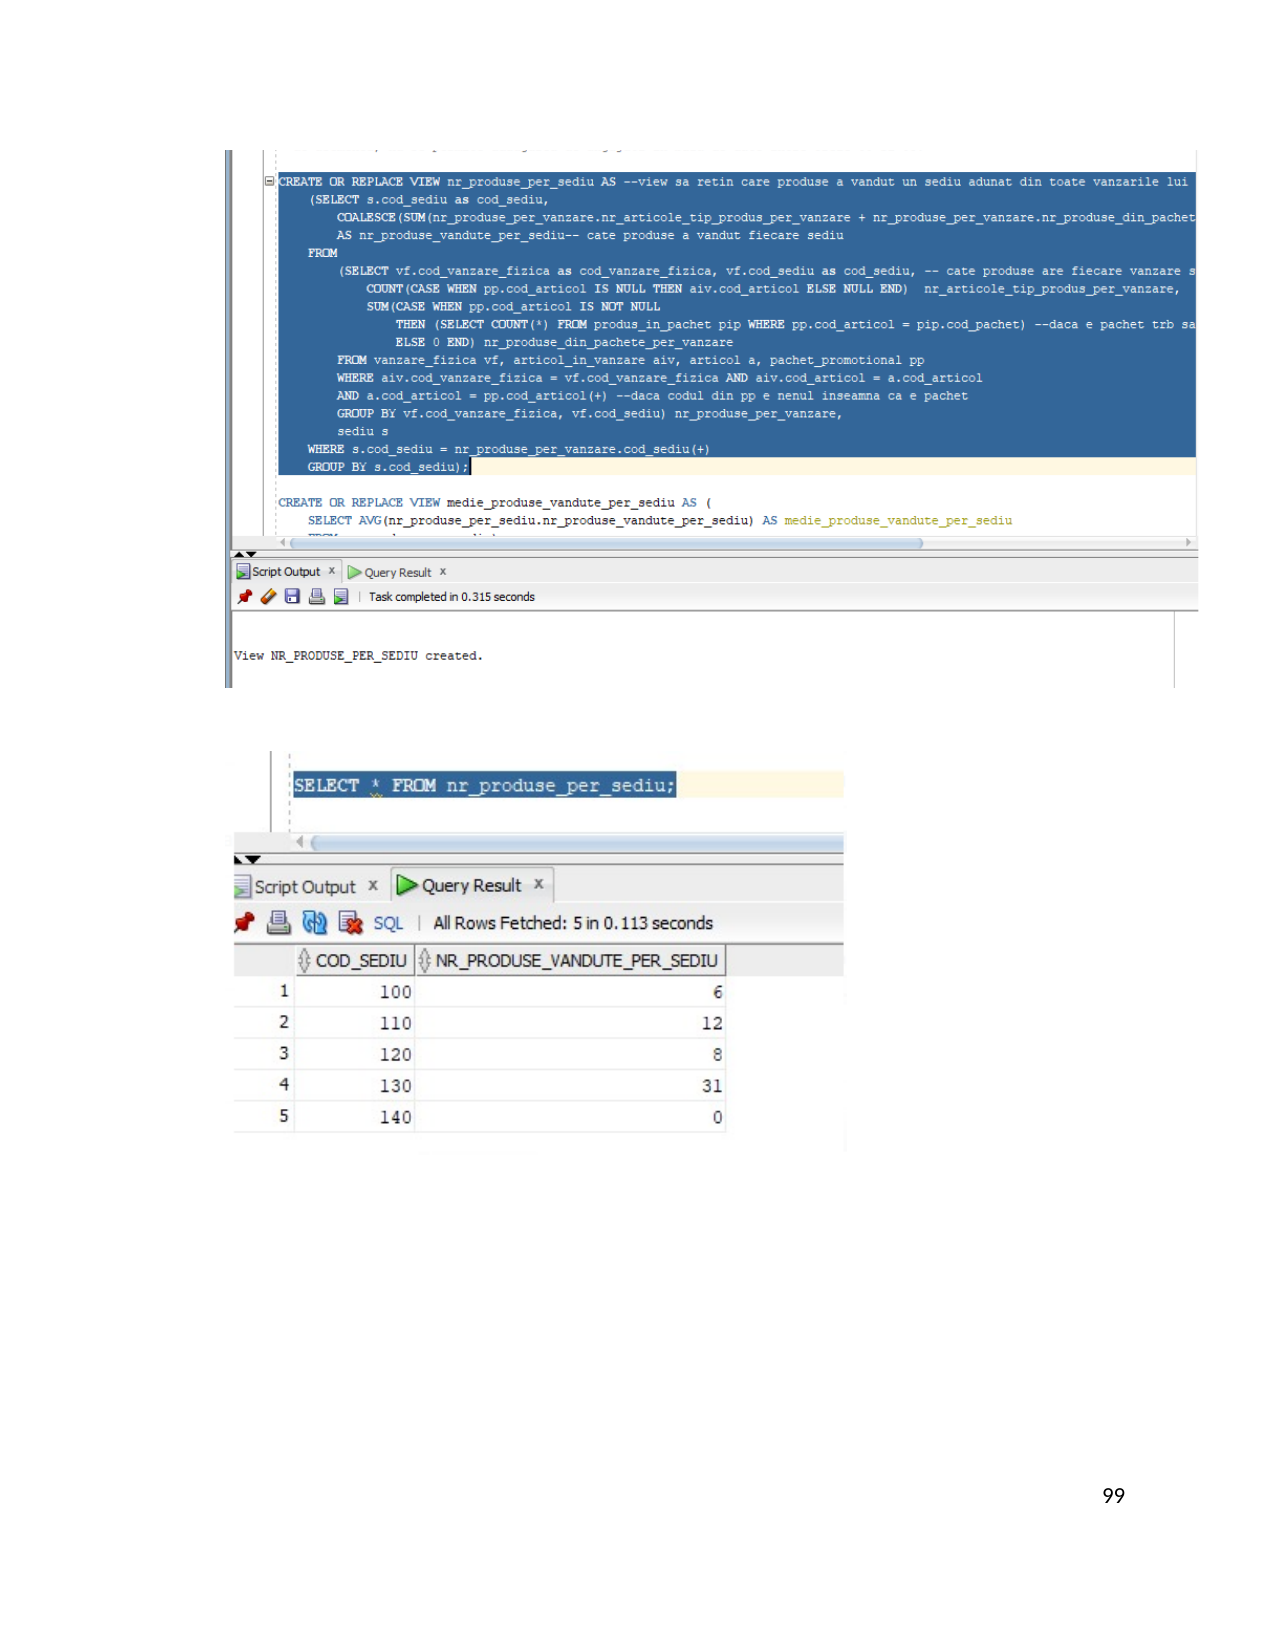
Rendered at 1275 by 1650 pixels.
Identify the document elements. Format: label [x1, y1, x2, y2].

picture [225, 751, 847, 1155]
picture [225, 150, 1199, 688]
